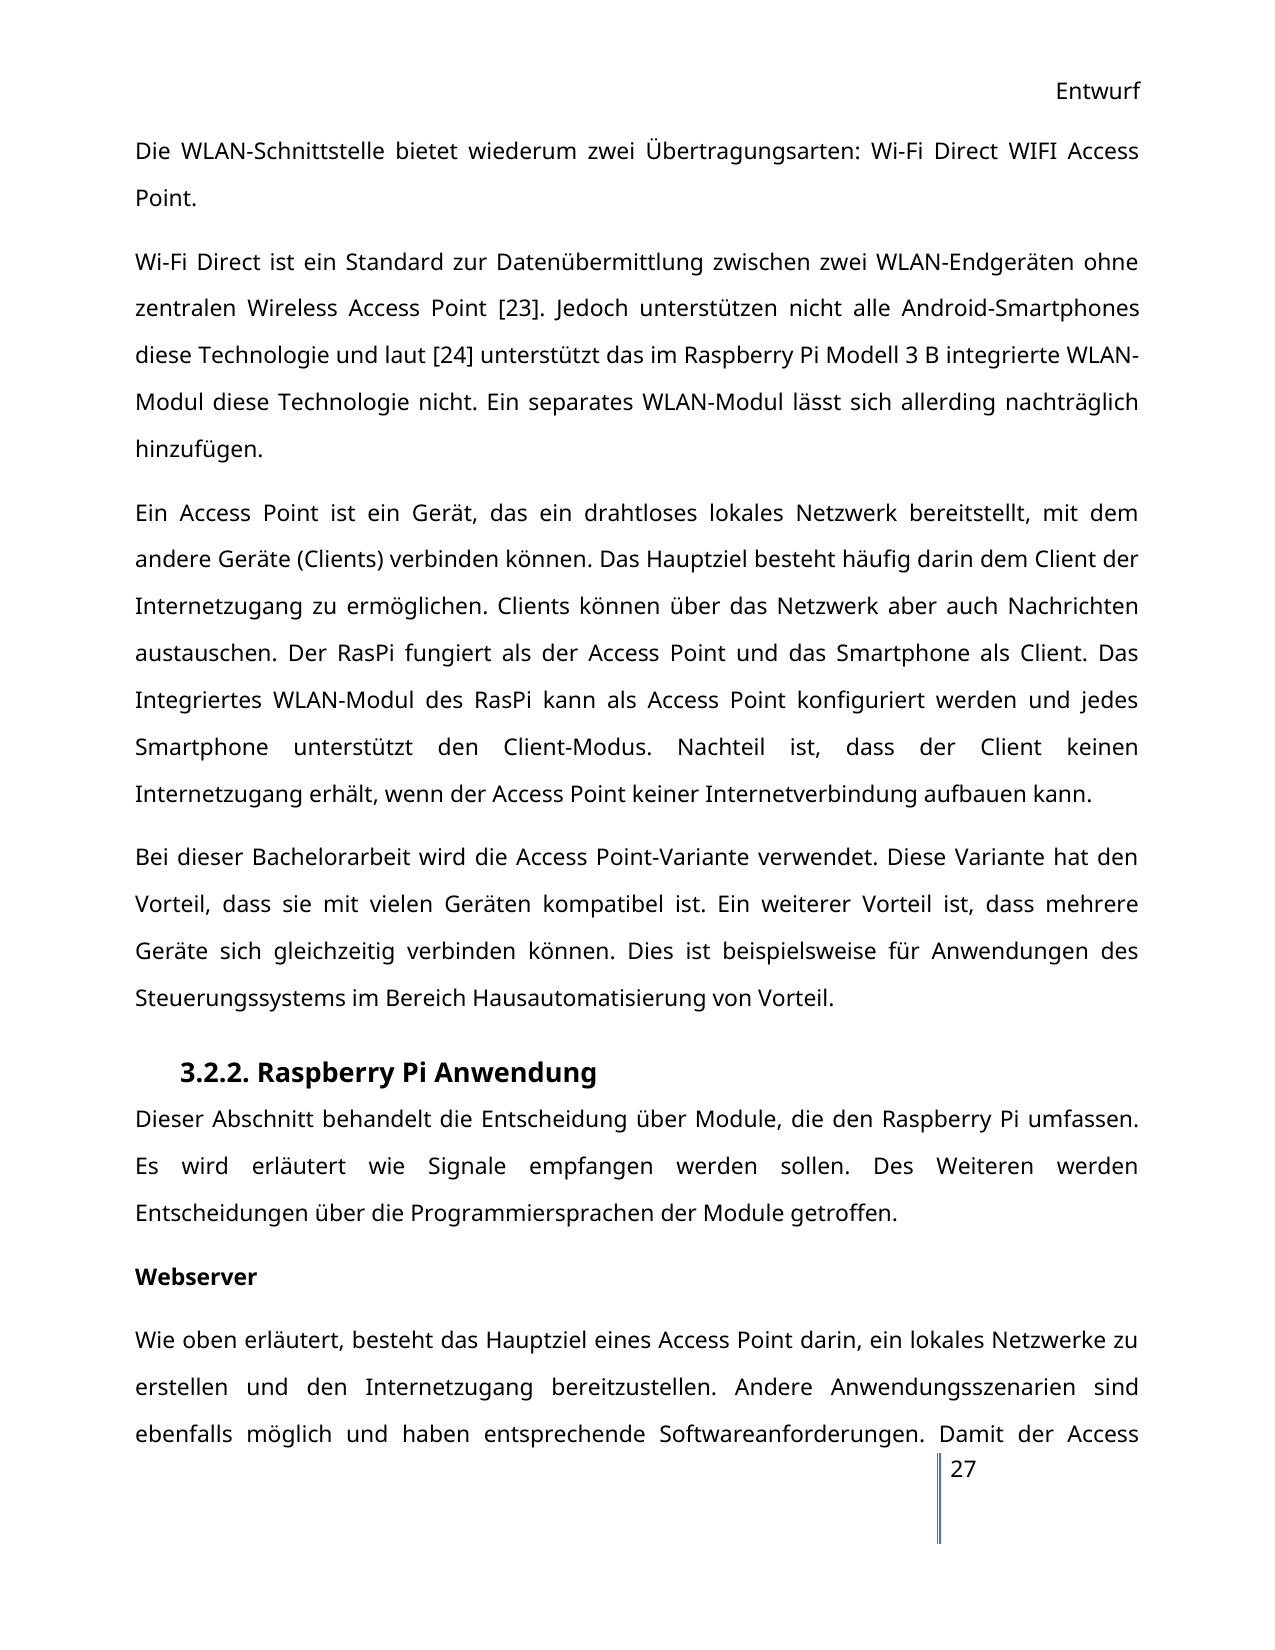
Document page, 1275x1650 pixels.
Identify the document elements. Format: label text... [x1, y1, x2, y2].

text Dieser Abschnitt behandelt die Entscheidung über Module, die den Raspberry Pi umfassen. Es wird erläutert wie Signale empfangen werden sollen. Des Weiteren werden Entscheidungen über die Programmiersprachen der Module getroffen. [135, 1103, 1140, 1228]
text Ein Access Point ist ein Gerät, das ein drahtloses lokales Netzwerk bereitstellt, mit dem andere Geräte (Clients) verbinden können. Das Hauptziel besteht häufig darin dem Client der Internetzugang zu ermöglichen. Clients können über das Netzwerk aber auch Nachrichten austauschen. Der RasPi fungiert als der Access Point und das Smartphone als Client. Das Integriertes WLAN-Modul des RasPi kann als Access Point konfiguriert werden und jedes Smartphone unterstützt den Client-Modus. Nachteil ist, dass der Client keinen Internetzugang erhält, wenn der Access Point keiner Internetverbindung aufbauen kann. [135, 496, 1140, 809]
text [135, 1324, 1140, 1449]
text Webserver [135, 1260, 1140, 1292]
text Bei dieser Bachelorarbeit wird die Access Point-Variante verwendet. Diese Variante hat den Vorteil, dass sie mit vielen Geräten kompatibel ist. Ein weiterer Vorteil ist, dass mehrere Geräte sich gleichzeitig verbinden können. Dies ist beispielsweise für Anwendungen des Steuerungssystems im Bereich Hausautomatisierung von Vorteil. [135, 841, 1140, 1013]
text Die WLAN-Schnittstelle bietet wiederum zwei Übertragungsarten: Wi-Fi Direct WIFI Access Point. [135, 135, 1140, 213]
text Wi-Fi Direct ist ein Standard zur Datenübermittlung zwischen zwei WLAN-Endgeräten ohne zentralen Wireless Access Point . Jedoch unterstützen nicht alle Android-Smartphones diese Technologie und laut unterstützt das im Raspberry Pi Modell 3 B integrierte WLAN-Modul diese Technologie nicht. Ein separates WLAN-Modul lässt sich allerding nachträglich hinzufügen. [135, 245, 1140, 464]
subtitle Raspberry Pi Anwendung [180, 1054, 1140, 1091]
